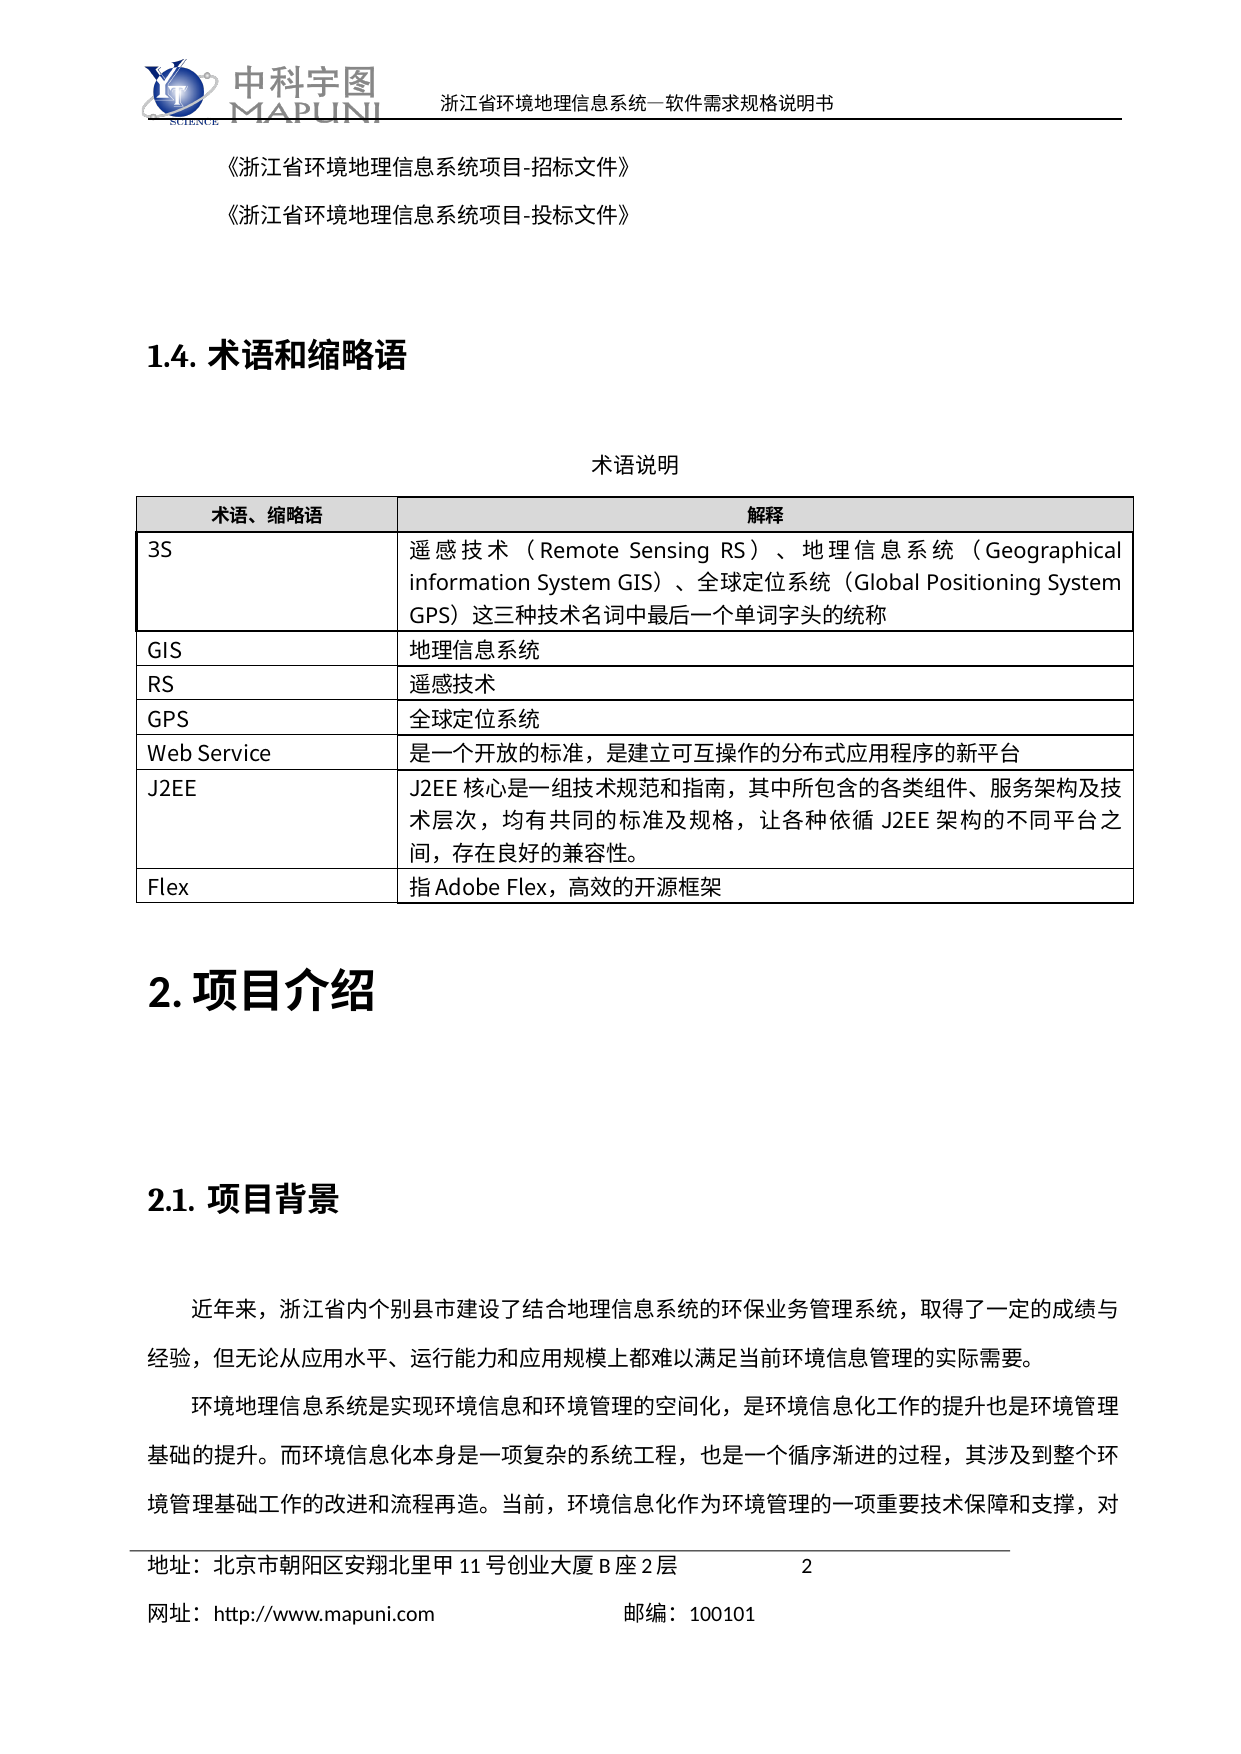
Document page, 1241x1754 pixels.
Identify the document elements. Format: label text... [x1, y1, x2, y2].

table_cell RS [137, 666, 397, 699]
table_cell 全球定位系统 [398, 701, 1133, 734]
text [148, 1389, 1122, 1519]
table_cell GPS [137, 700, 397, 734]
subtitle 项目背景 [148, 1164, 1122, 1229]
picture [141, 59, 380, 125]
table_header 术语、缩略语 [137, 497, 397, 531]
table_cell 遥感技术 [398, 667, 1133, 699]
table_cell J2EE核心是一组技术规范和指南，其中所包含的各类组件、服务架构及技术层次，均有共同的标准及规格，让各种依循J2EE架构的不同平台之间，存在良好的兼容性。 [398, 771, 1133, 868]
table_cell Web Service [137, 735, 397, 768]
text 术语说明 [148, 448, 1122, 480]
table_cell Flex [137, 869, 397, 902]
table_header 解释 [398, 498, 1133, 531]
subtitle 项目介绍 [148, 939, 1122, 1037]
table_cell 遥感技术（Remote Sensing RS）、地理信息系统（Geographical information System GIS）、全球定位系统（Global Positioning System GPS）这三种技术名词中最后一个单词字头的统称 [398, 533, 1132, 630]
subtitle 术语和缩略语 [148, 320, 1122, 385]
table_cell J2EE [137, 770, 397, 868]
text 《浙江省环境地理信息系统项目-投标文件》 [195, 198, 1122, 230]
table_cell 是一个开放的标准，是建立可互操作的分布式应用程序的新平台 [398, 736, 1133, 768]
table_cell 指Adobe Flex，高效的开源框架 [398, 869, 1133, 902]
table_cell 3S [138, 533, 397, 630]
table_cell GIS [137, 632, 397, 665]
table_cell 地理信息系统 [398, 632, 1133, 665]
text 近年来，浙江省内个别县市建设了结合地理信息系统的环保业务管理系统，取得了一定的成绩与经验，但无论从应用水平、运行能力和应用规模上都难以满足当前环境信息管理的实际需要。 [148, 1292, 1122, 1373]
text 《浙江省环境地理信息系统项目-招标文件》 [195, 149, 1122, 182]
